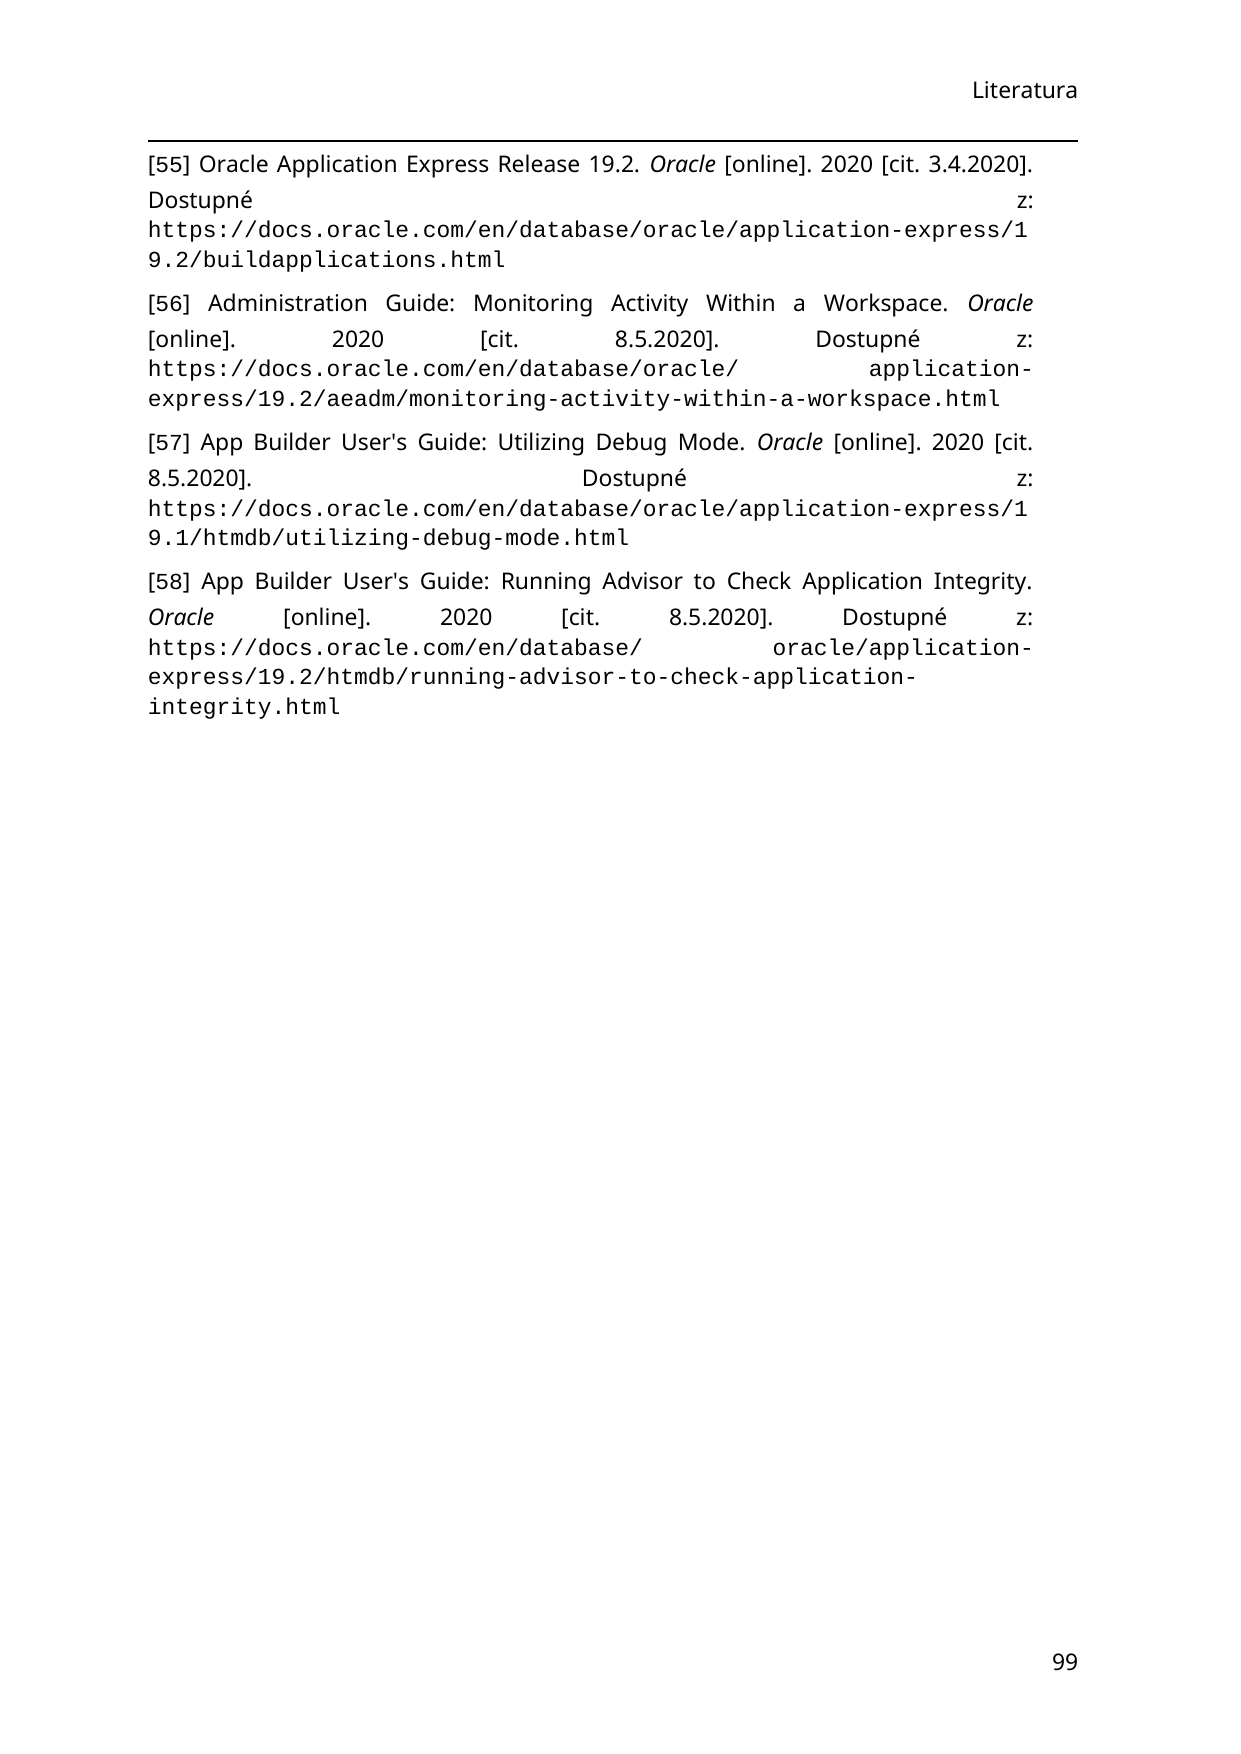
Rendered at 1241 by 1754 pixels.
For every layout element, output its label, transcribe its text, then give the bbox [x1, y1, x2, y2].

text [58] App Builder User's Guide: Running Advisor to Check Application Integrity. Oracle [online]. 2020 [cit. 8.5.2020]. Dostupné z: https://docs.oracle.com/en/database/ oracle/application-express/19.2/htmdb/running-advisor-to-check-application-integrity.html [148, 565, 1033, 721]
text [56] Administration Guide: Monitoring Activity Within a Workspace. Oracle [online]. 2020 [cit. 8.5.2020]. Dostupné z: https://docs.oracle.com/en/database/oracle/ application-express/19.2/aeadm/monitoring-activity-within-a-workspace.html [148, 287, 1033, 413]
text [55] Oracle Application Express Release 19.2. Oracle [online]. 2020 [cit. 3.4.2020]. Dostupné z: https://docs.oracle.com/en/database/oracle/application-express/19.2/buildapplications.html [148, 148, 1033, 274]
text [57] App Builder User's Guide: Utilizing Debug Mode. Oracle [online]. 2020 [cit. 8.5.2020]. Dostupné z: https://docs.oracle.com/en/database/oracle/application-express/19.1/htmdb/utilizing-debug-mode.html [148, 426, 1033, 553]
